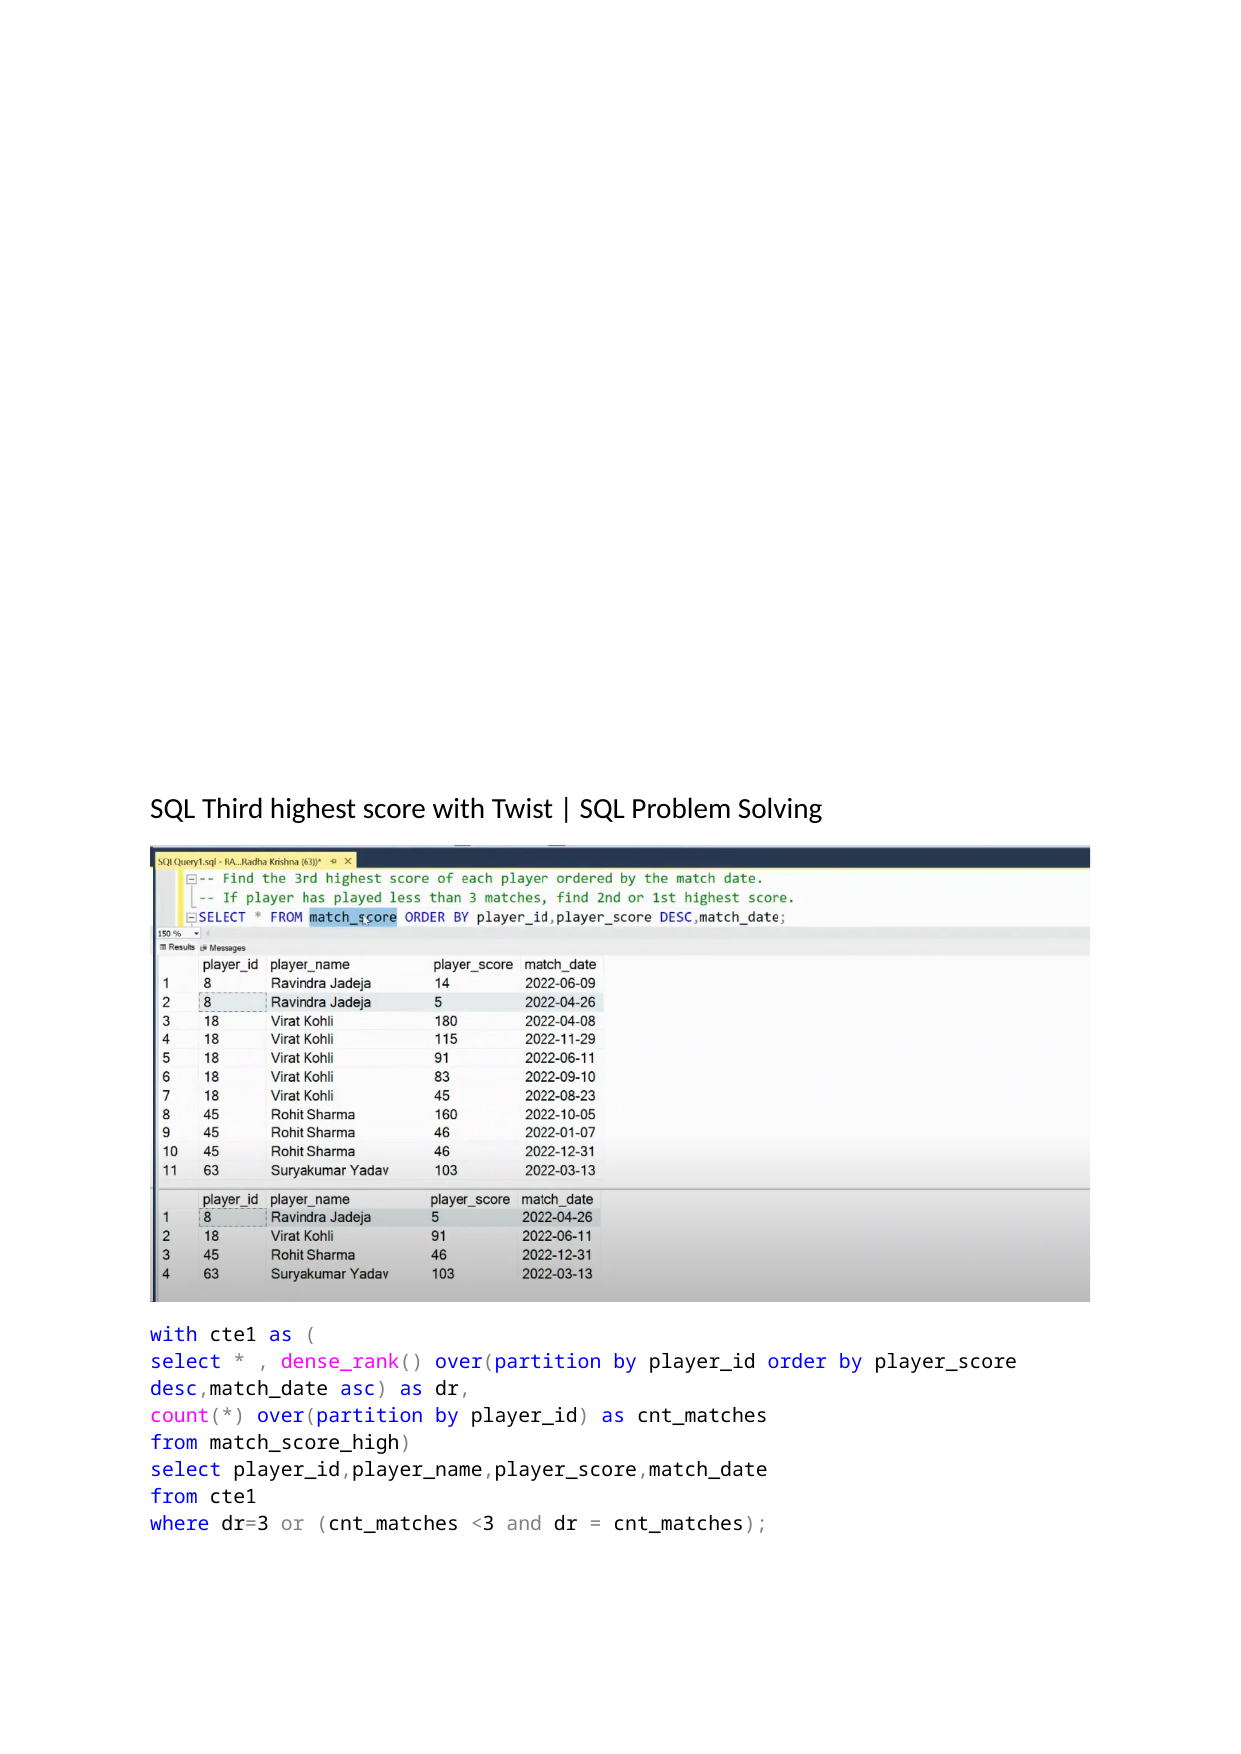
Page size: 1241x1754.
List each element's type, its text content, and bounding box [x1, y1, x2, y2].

text with cte1 as ( [150, 1320, 1090, 1347]
text where dr=3 or (cnt_matches <3 and dr = cnt_matches); [150, 1509, 1090, 1536]
text from cte1 [150, 1482, 1090, 1509]
text select * , dense_rank() over(partition by player_id order by player_score desc,match_date asc) as dr, [150, 1347, 1090, 1401]
text SQL Third highest score with Twist | SQL Problem Solving [150, 790, 1090, 826]
text from match_score_high) [150, 1428, 1090, 1455]
picture [150, 845, 1091, 1302]
text count(*) over(partition by player_id) as cnt_matches [150, 1401, 1090, 1428]
text select player_id,player_name,player_score,match_date [150, 1455, 1090, 1482]
